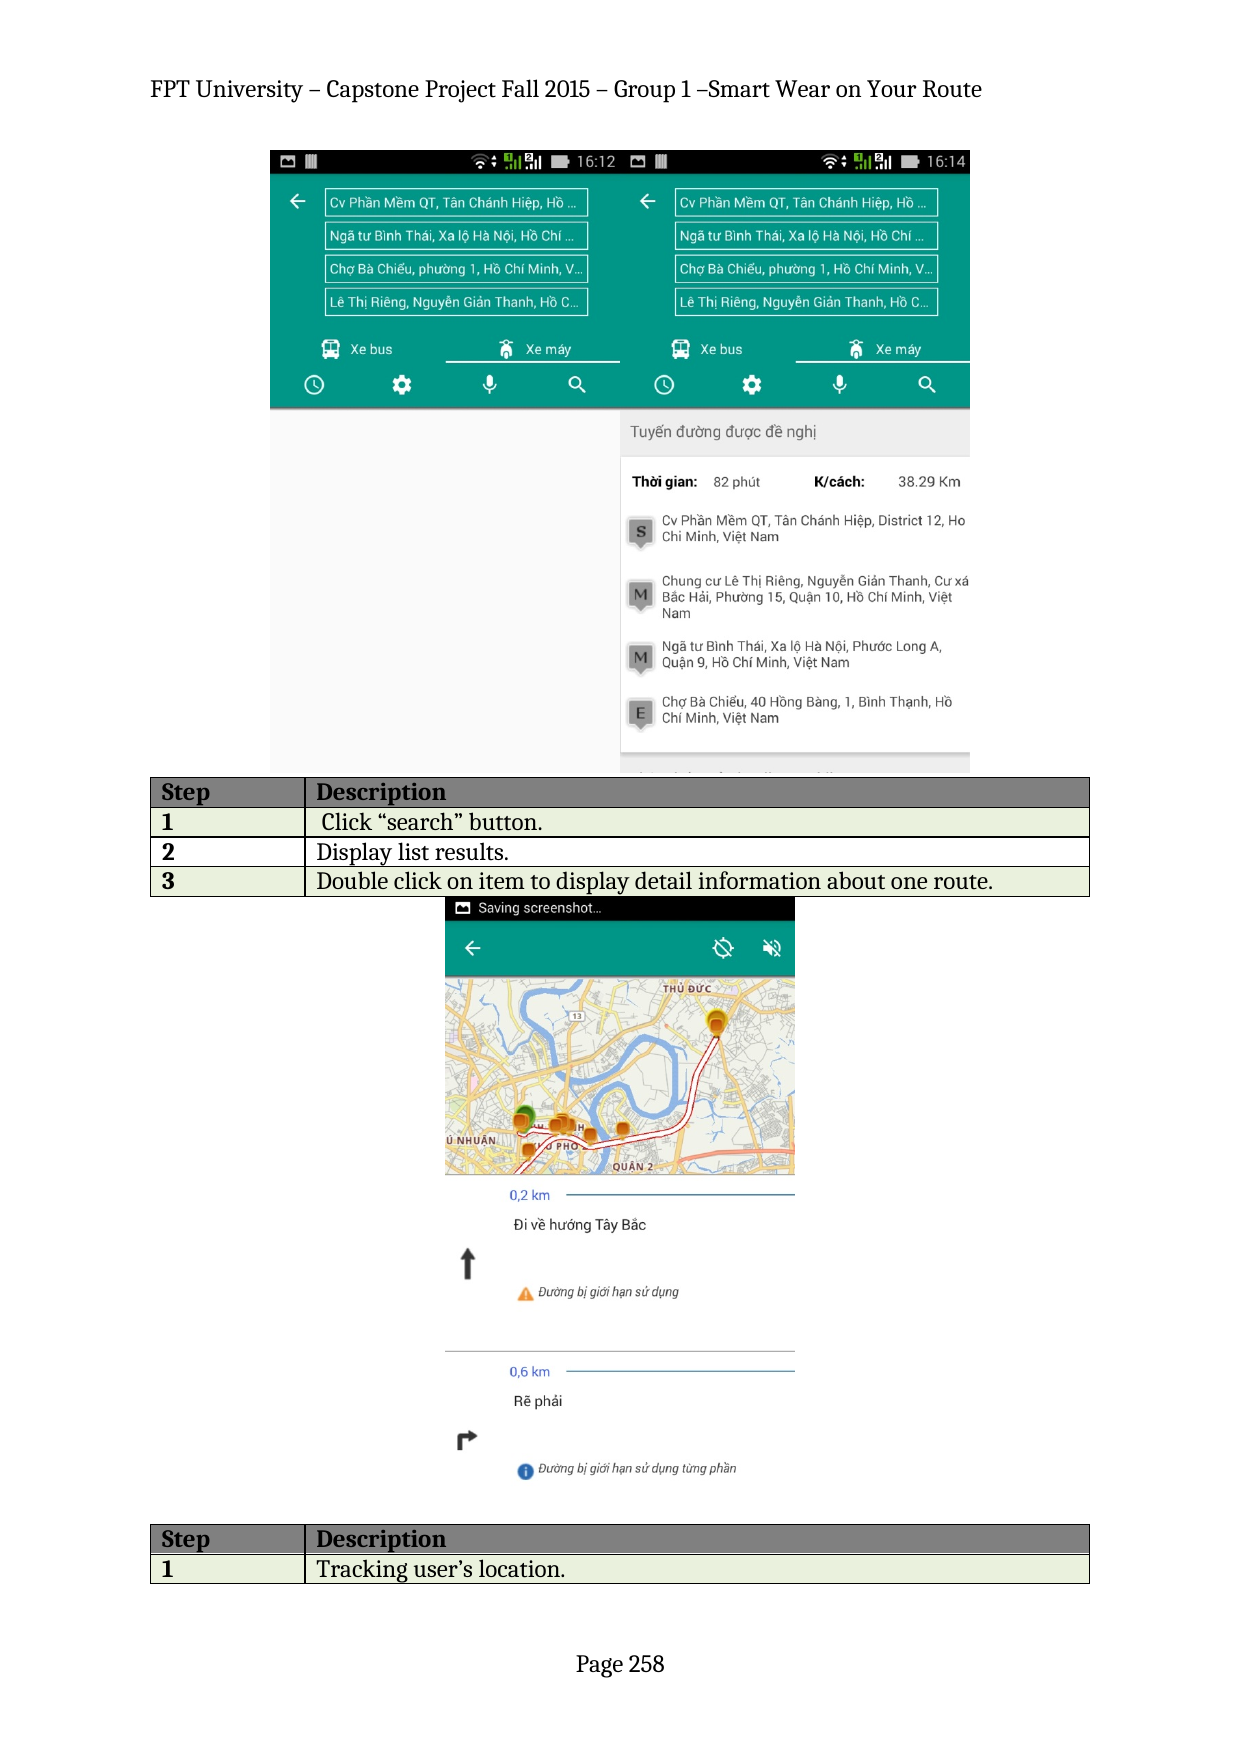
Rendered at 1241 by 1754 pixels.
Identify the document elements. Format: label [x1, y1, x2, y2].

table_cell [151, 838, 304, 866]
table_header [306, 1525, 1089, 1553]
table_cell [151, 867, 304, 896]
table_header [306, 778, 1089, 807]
picture [445, 897, 795, 1520]
picture [270, 150, 970, 773]
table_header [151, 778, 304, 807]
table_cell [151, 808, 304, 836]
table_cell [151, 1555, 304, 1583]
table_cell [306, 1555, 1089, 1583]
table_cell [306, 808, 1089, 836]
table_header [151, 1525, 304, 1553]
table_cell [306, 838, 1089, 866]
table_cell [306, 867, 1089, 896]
